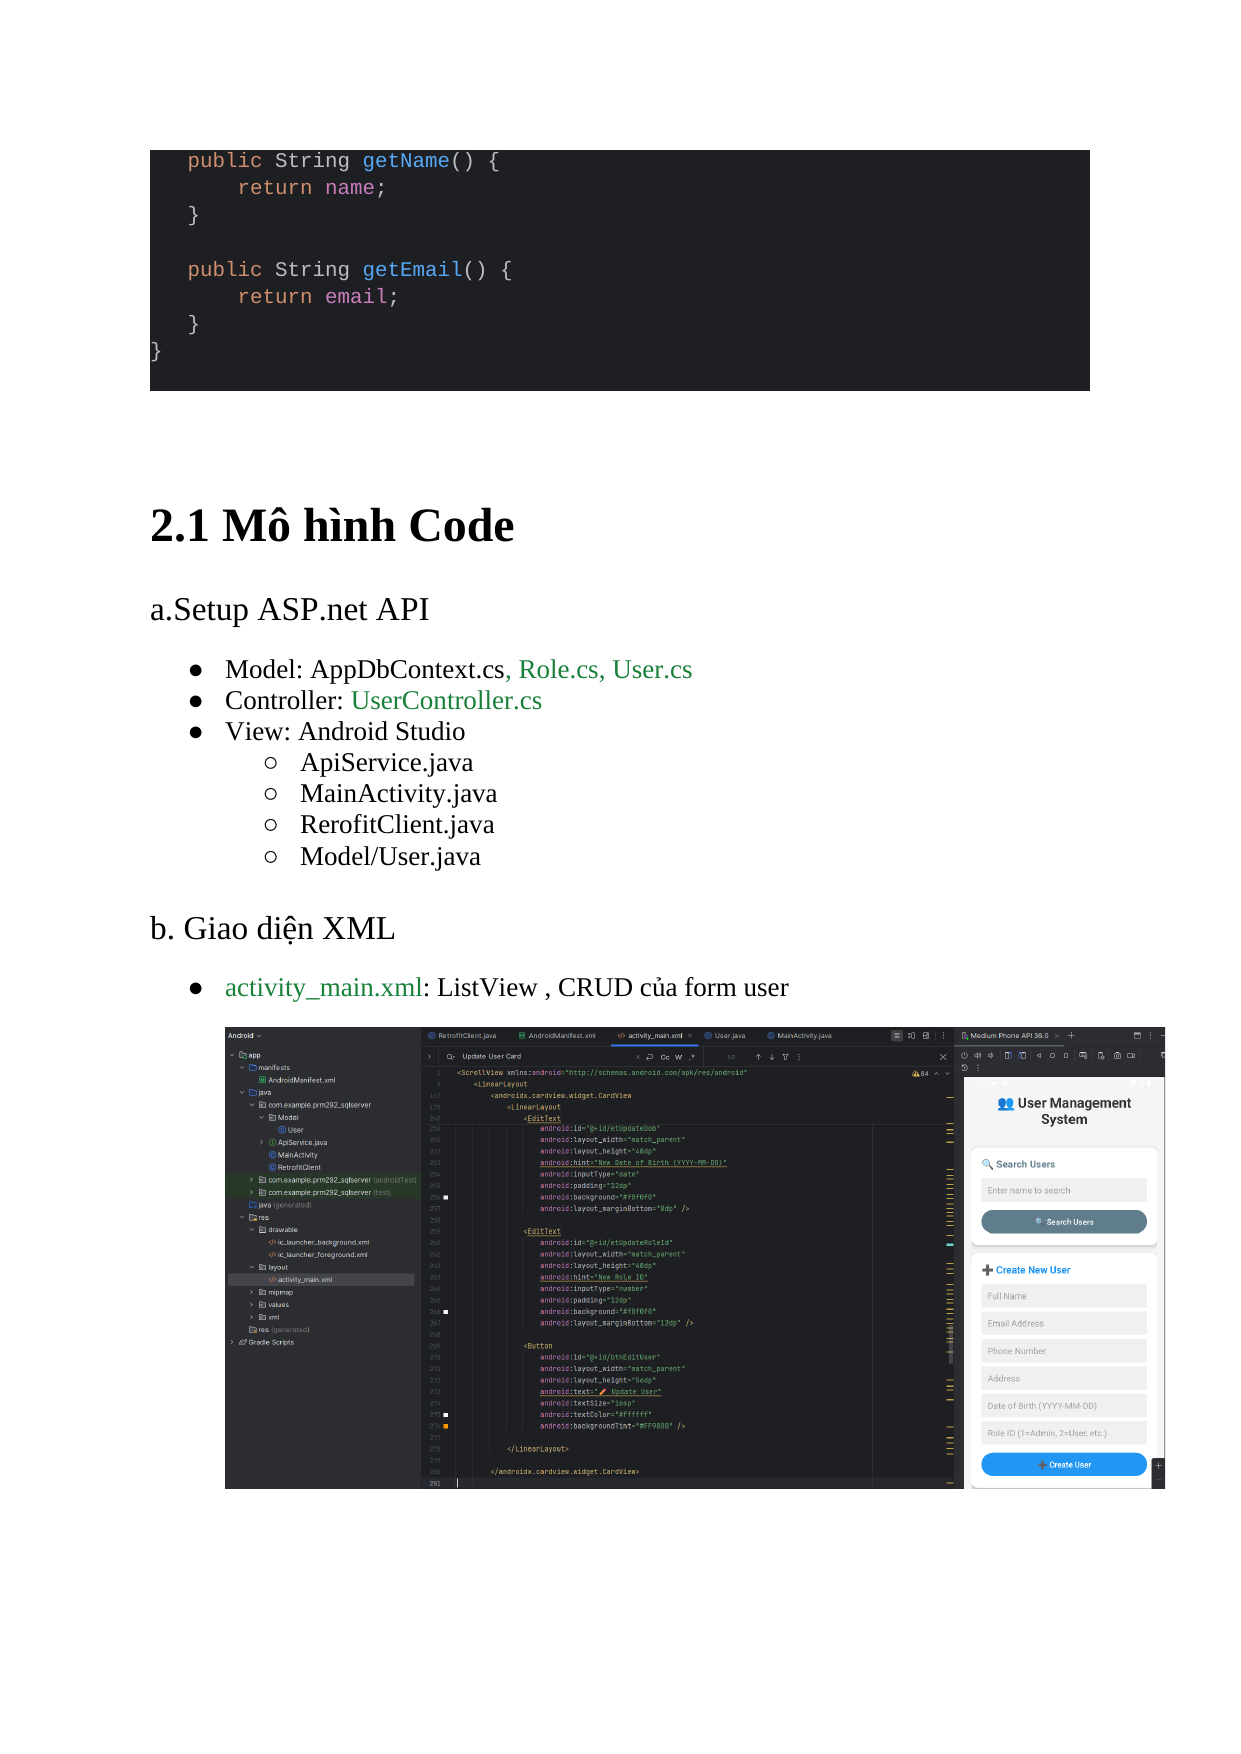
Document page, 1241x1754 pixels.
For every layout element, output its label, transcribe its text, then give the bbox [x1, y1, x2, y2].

text } [150, 204, 1090, 228]
list Controller: UserController.cs [187, 684, 1090, 715]
text return name; [150, 177, 1090, 201]
text return email; [150, 286, 1090, 309]
subtitle a.Setup ASP.net API [150, 589, 1090, 628]
picture [225, 1027, 1166, 1489]
list activity_main.xml: ListView , CRUD của form user [187, 972, 1090, 1003]
subtitle b. Giao diện XML [150, 908, 1090, 947]
list MainActivity.java [262, 777, 1090, 808]
text public String getEmail() { [150, 259, 1090, 282]
list ApiService.java [262, 746, 1090, 777]
text } [150, 340, 1090, 364]
list Model: AppDbContext.cs, Role.cs, User.cs [187, 653, 1090, 684]
list RerofitClient.java [262, 808, 1090, 839]
text } [150, 313, 1090, 337]
list View: Android Studio [187, 715, 1090, 746]
subtitle 2.1 Mô hình Code [150, 497, 1090, 552]
list Model/User.java [262, 839, 1090, 871]
text public String getName() { [150, 150, 1090, 174]
